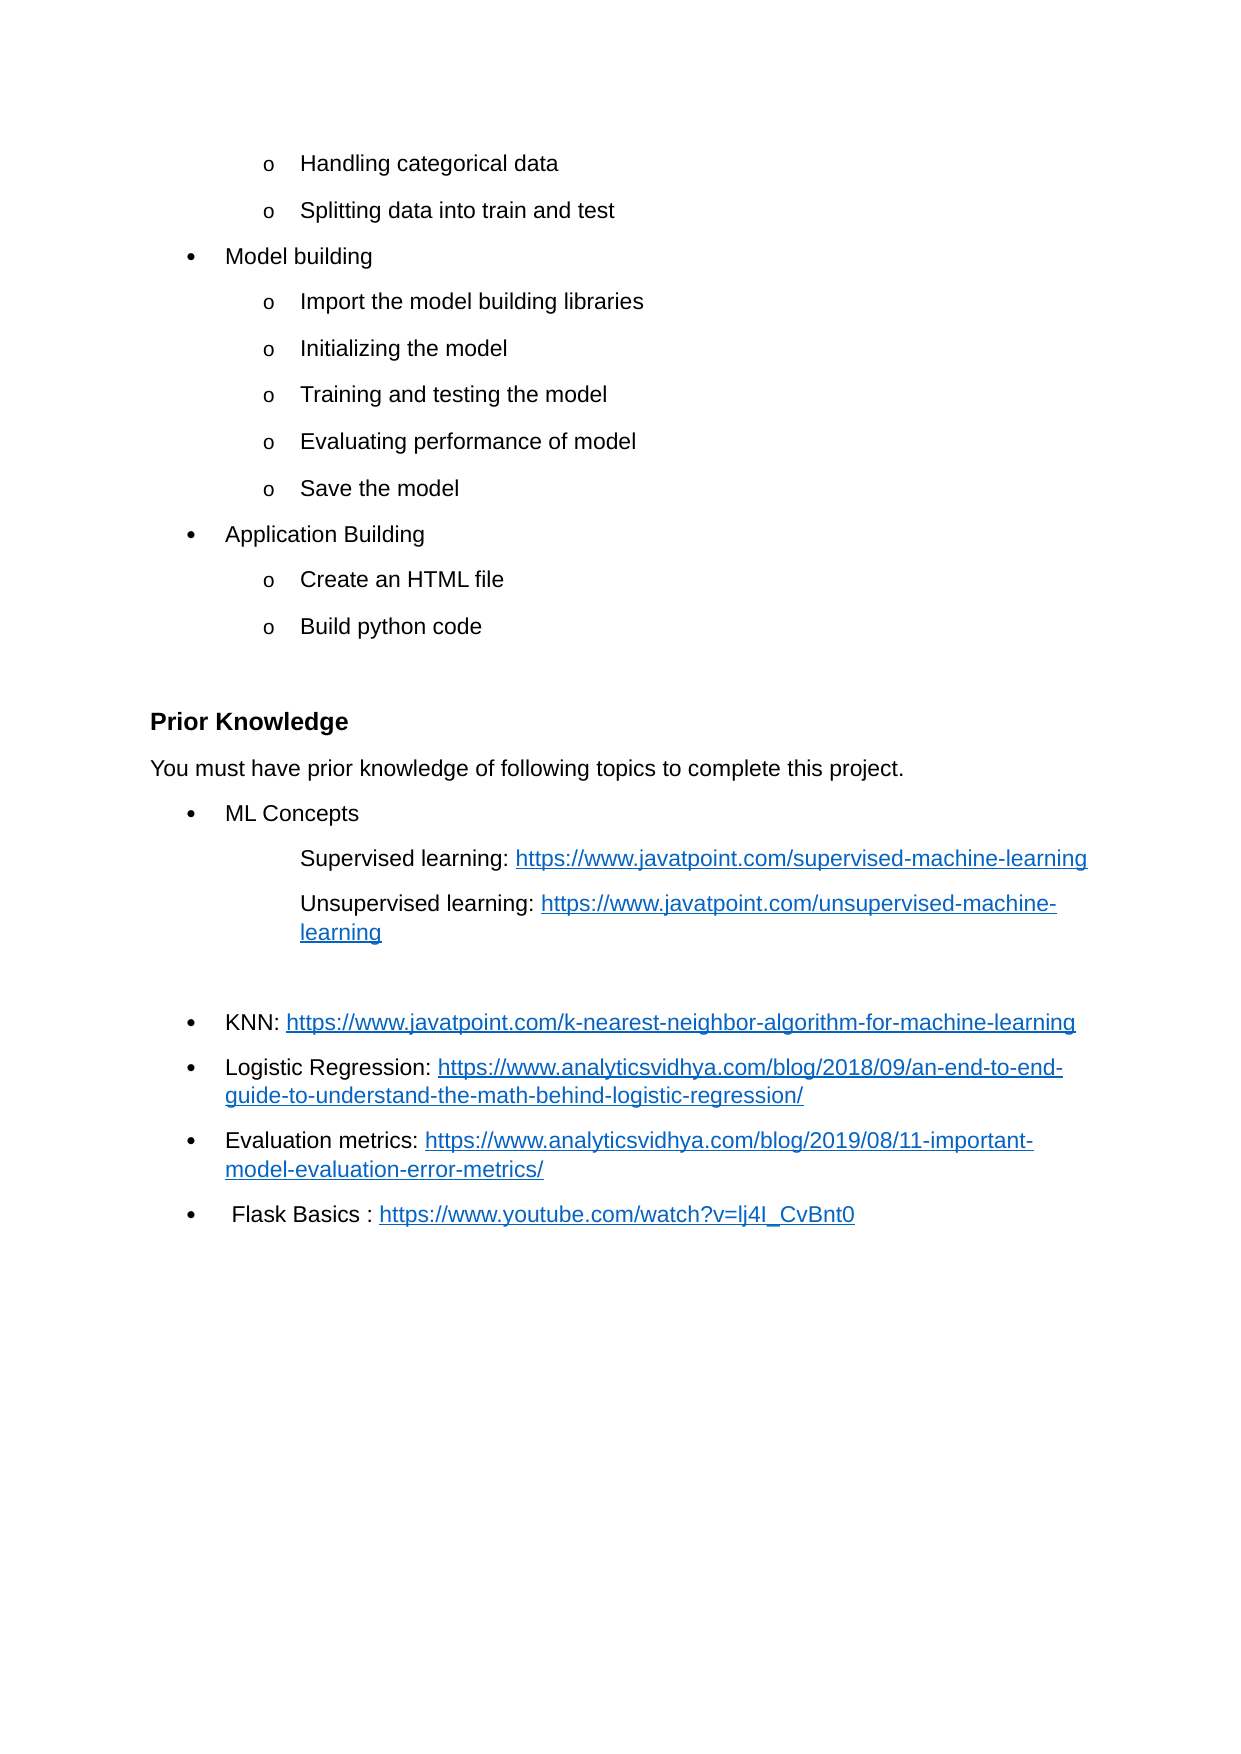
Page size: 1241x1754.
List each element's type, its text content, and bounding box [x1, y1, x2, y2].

list Initializing the model [262, 335, 1090, 362]
list Evaluation metrics: https://www.analyticsvidhya.com/blog/2019/08/11-important-model-evaluation-error-metrics/ [187, 1127, 1090, 1182]
list Application Building [187, 521, 1090, 547]
list Import the model building libraries [262, 288, 1090, 316]
list Create an HTML file [262, 566, 1090, 594]
text Prior Knowledge [150, 707, 1090, 736]
list Training and testing the model [262, 381, 1090, 409]
list Build python code [262, 613, 1090, 640]
list Handling categorical data [262, 150, 1090, 178]
list Evaluating performance of model [262, 428, 1090, 456]
list Model building [187, 243, 1090, 269]
list Splitting data into train and test [262, 197, 1090, 224]
list Logistic Regression: https://www.analyticsvidhya.com/blog/2018/09/an-end-to-end-guide-to-understand-the-math-behind-logistic-regression/ [187, 1054, 1090, 1108]
list KNN: https://www.javatpoint.com/k-nearest-neighbor-algorithm-for-machine-learning [187, 1009, 1090, 1035]
text You must have prior knowledge of following topics to complete this project. [150, 755, 1090, 781]
list ML Concepts [187, 800, 1090, 826]
list Save the model [262, 474, 1090, 502]
list Flask Basics : https://www.youtube.com/watch?v=lj4I_CvBnt0 [187, 1201, 1090, 1227]
text Supervised learning: https://www.javatpoint.com/supervised-machine-learning [300, 845, 1090, 871]
text Unsupervised learning: https://www.javatpoint.com/unsupervised-machine-learning [300, 890, 1090, 945]
